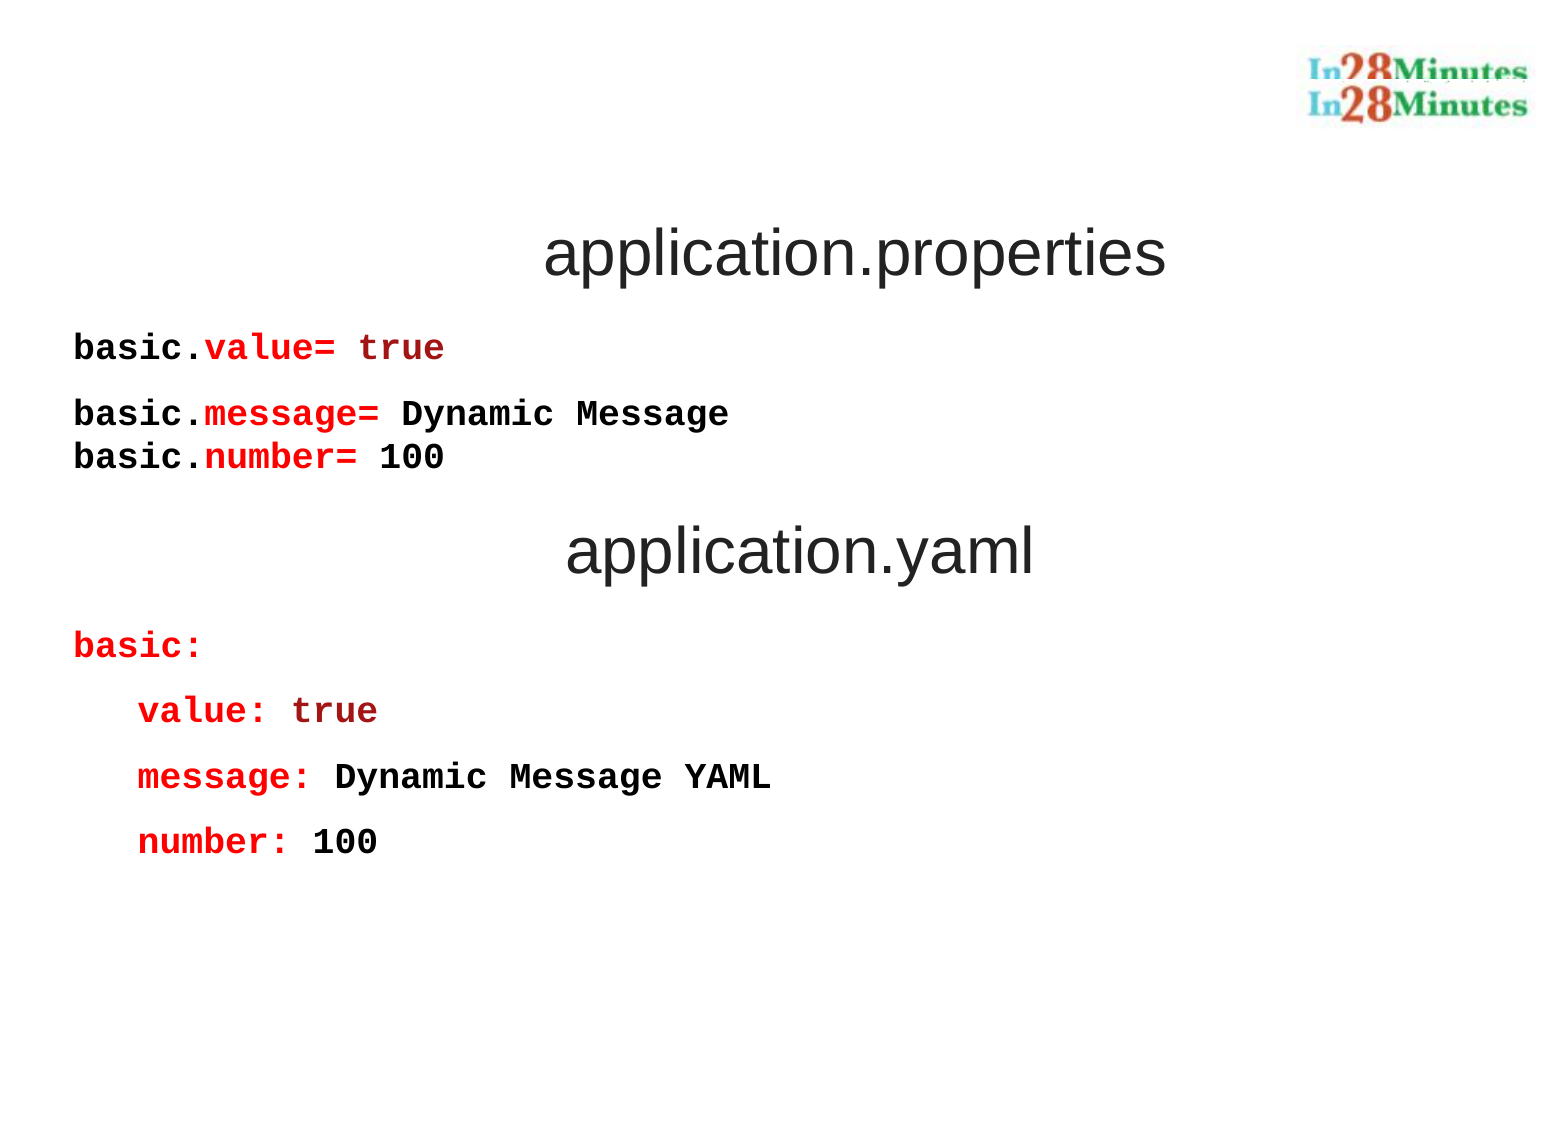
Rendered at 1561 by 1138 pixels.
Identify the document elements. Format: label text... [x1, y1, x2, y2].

text application.yaml [73, 512, 1527, 587]
text basic.value= true [73, 329, 1489, 371]
text value: true [137, 692, 1489, 734]
text message: Dynamic Message YAML [137, 758, 1489, 799]
text application.properties [73, 214, 1167, 289]
text number: 100 [137, 823, 1489, 864]
text basic: [73, 627, 1489, 668]
picture [1272, 45, 1536, 212]
text basic.message= Dynamic Message basic.number= 100 [73, 395, 842, 479]
